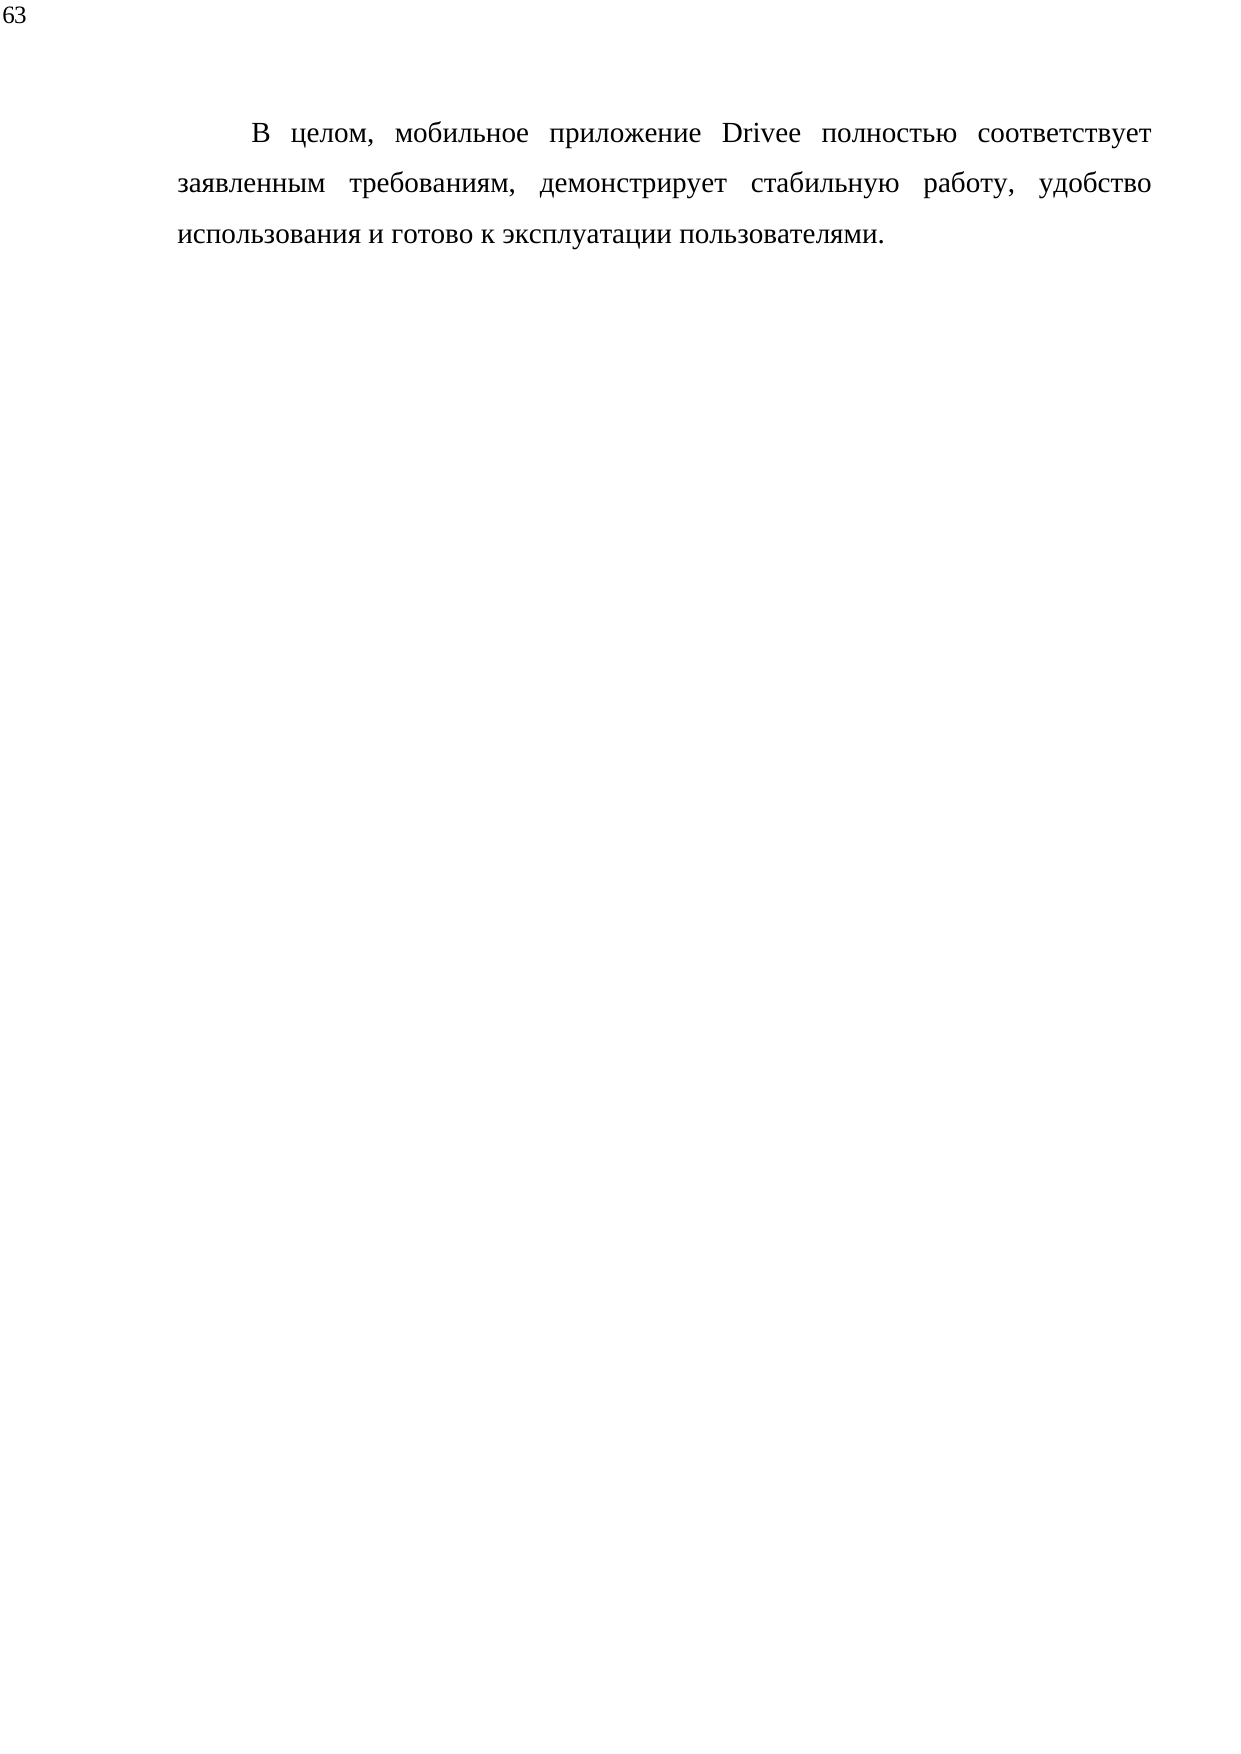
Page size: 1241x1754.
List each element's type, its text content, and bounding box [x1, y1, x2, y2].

text В целом, мобильное приложение Drivee полностью соответствует заявленным требованиям, демонстрирует стабильную работу, удобство использования и готово к эксплуатации пользователями. [177, 115, 1152, 249]
